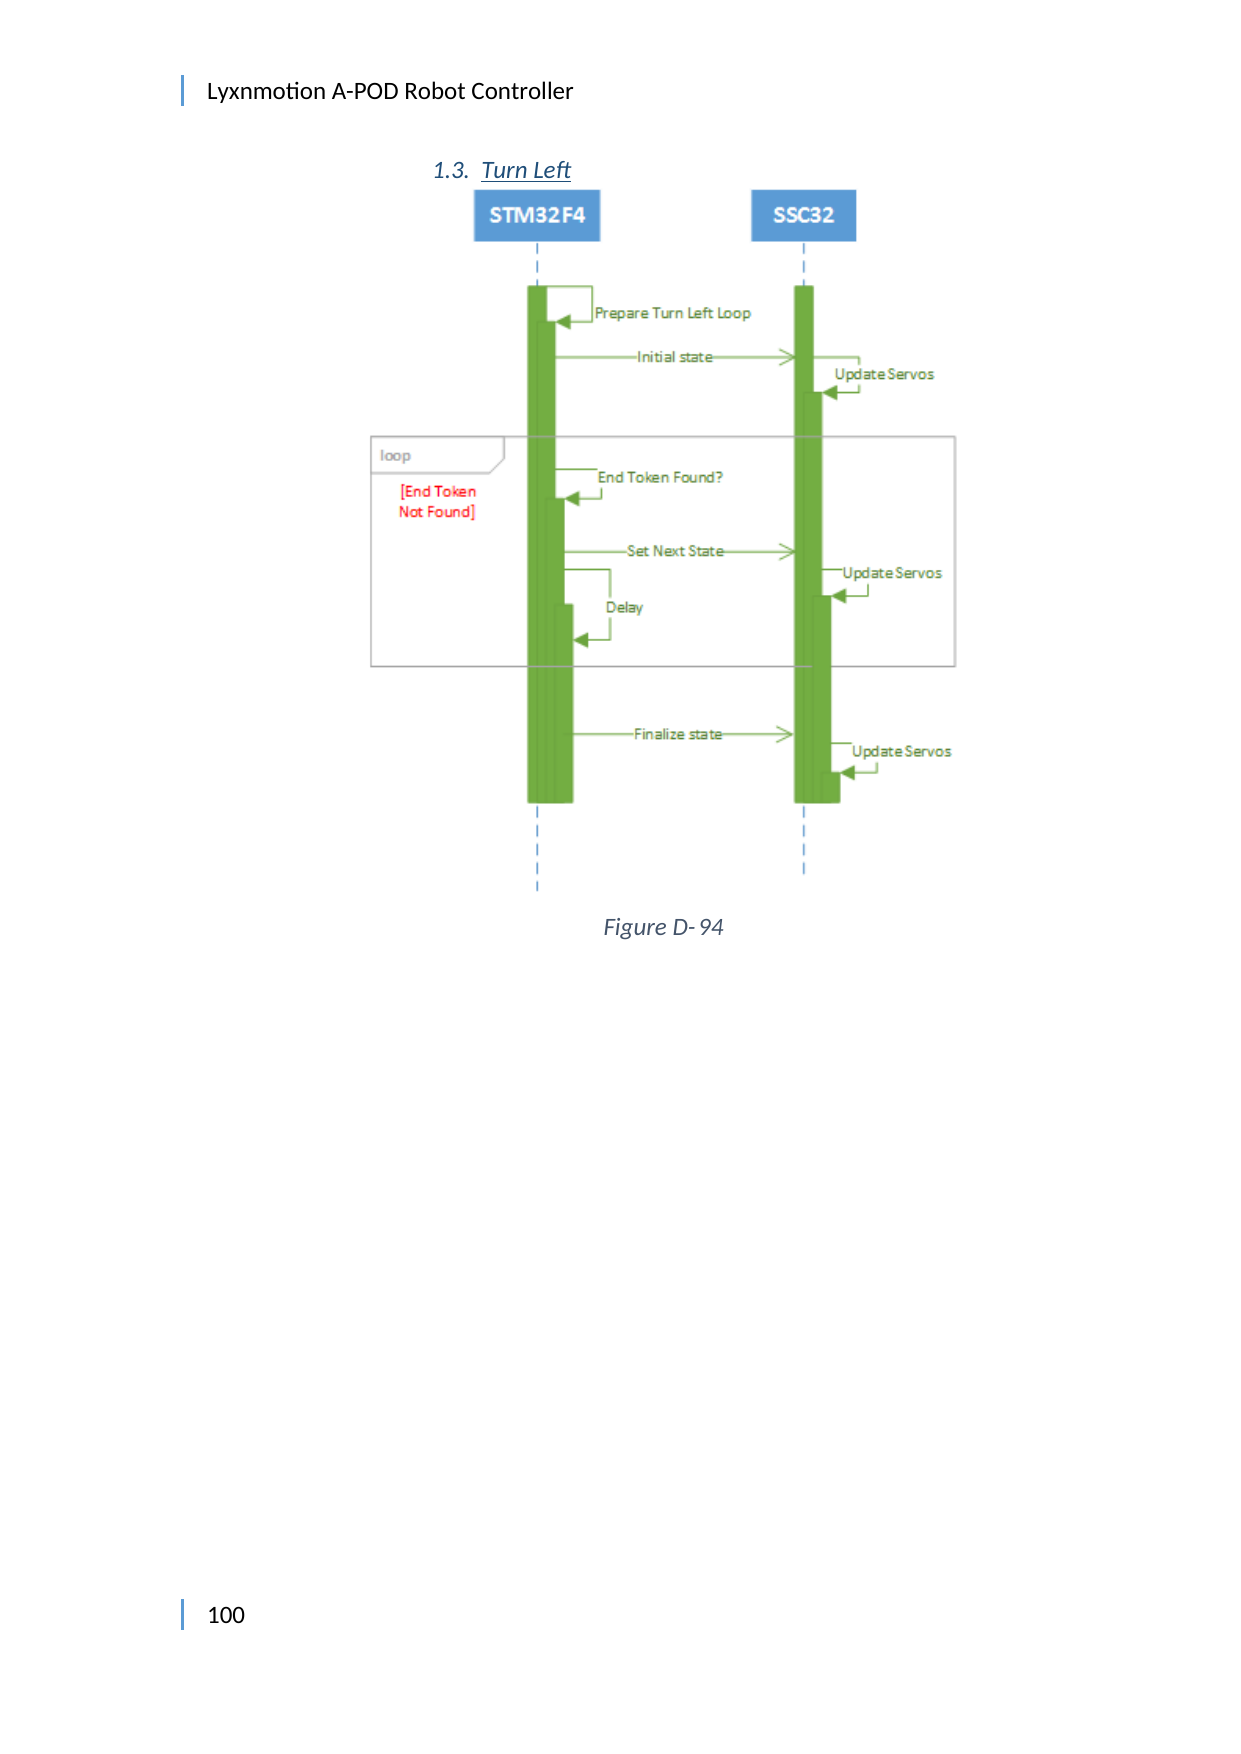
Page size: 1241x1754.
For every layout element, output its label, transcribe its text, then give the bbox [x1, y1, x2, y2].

subtitle Turn Left [432, 155, 1122, 185]
picture [369, 187, 959, 893]
